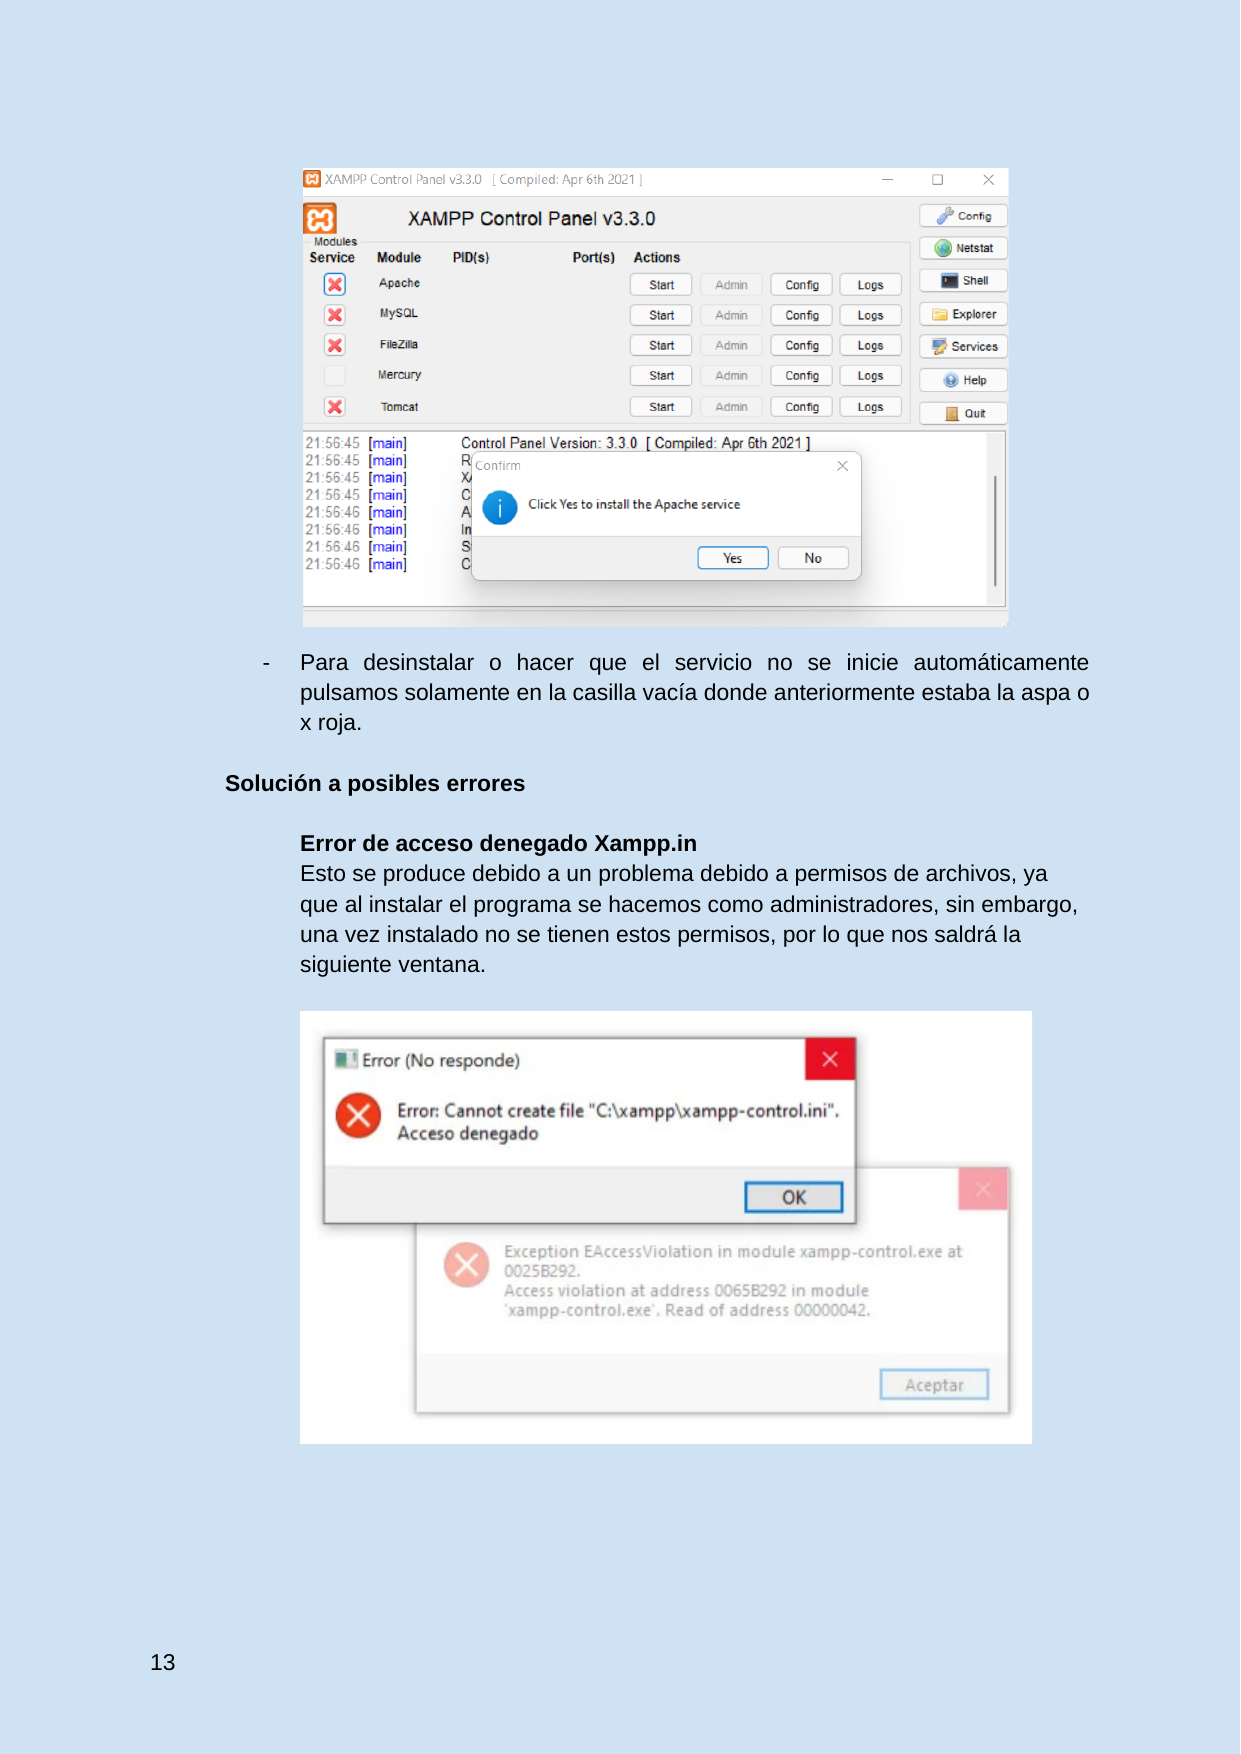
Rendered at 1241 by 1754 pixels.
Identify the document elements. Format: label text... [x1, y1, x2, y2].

picture [300, 1011, 1033, 1444]
text Esto se produce debido a un problema debido a permisos de archivos, ya que al instalar el programa se hacemos como administradores, sin embargo, una vez instalado no se tienen estos permisos, por lo que nos saldrá la siguiente ventana. [300, 860, 1090, 977]
text Solución a posibles errores [225, 770, 1090, 796]
text Error de acceso denegado Xampp.in [225, 830, 1090, 857]
picture [303, 168, 1009, 627]
